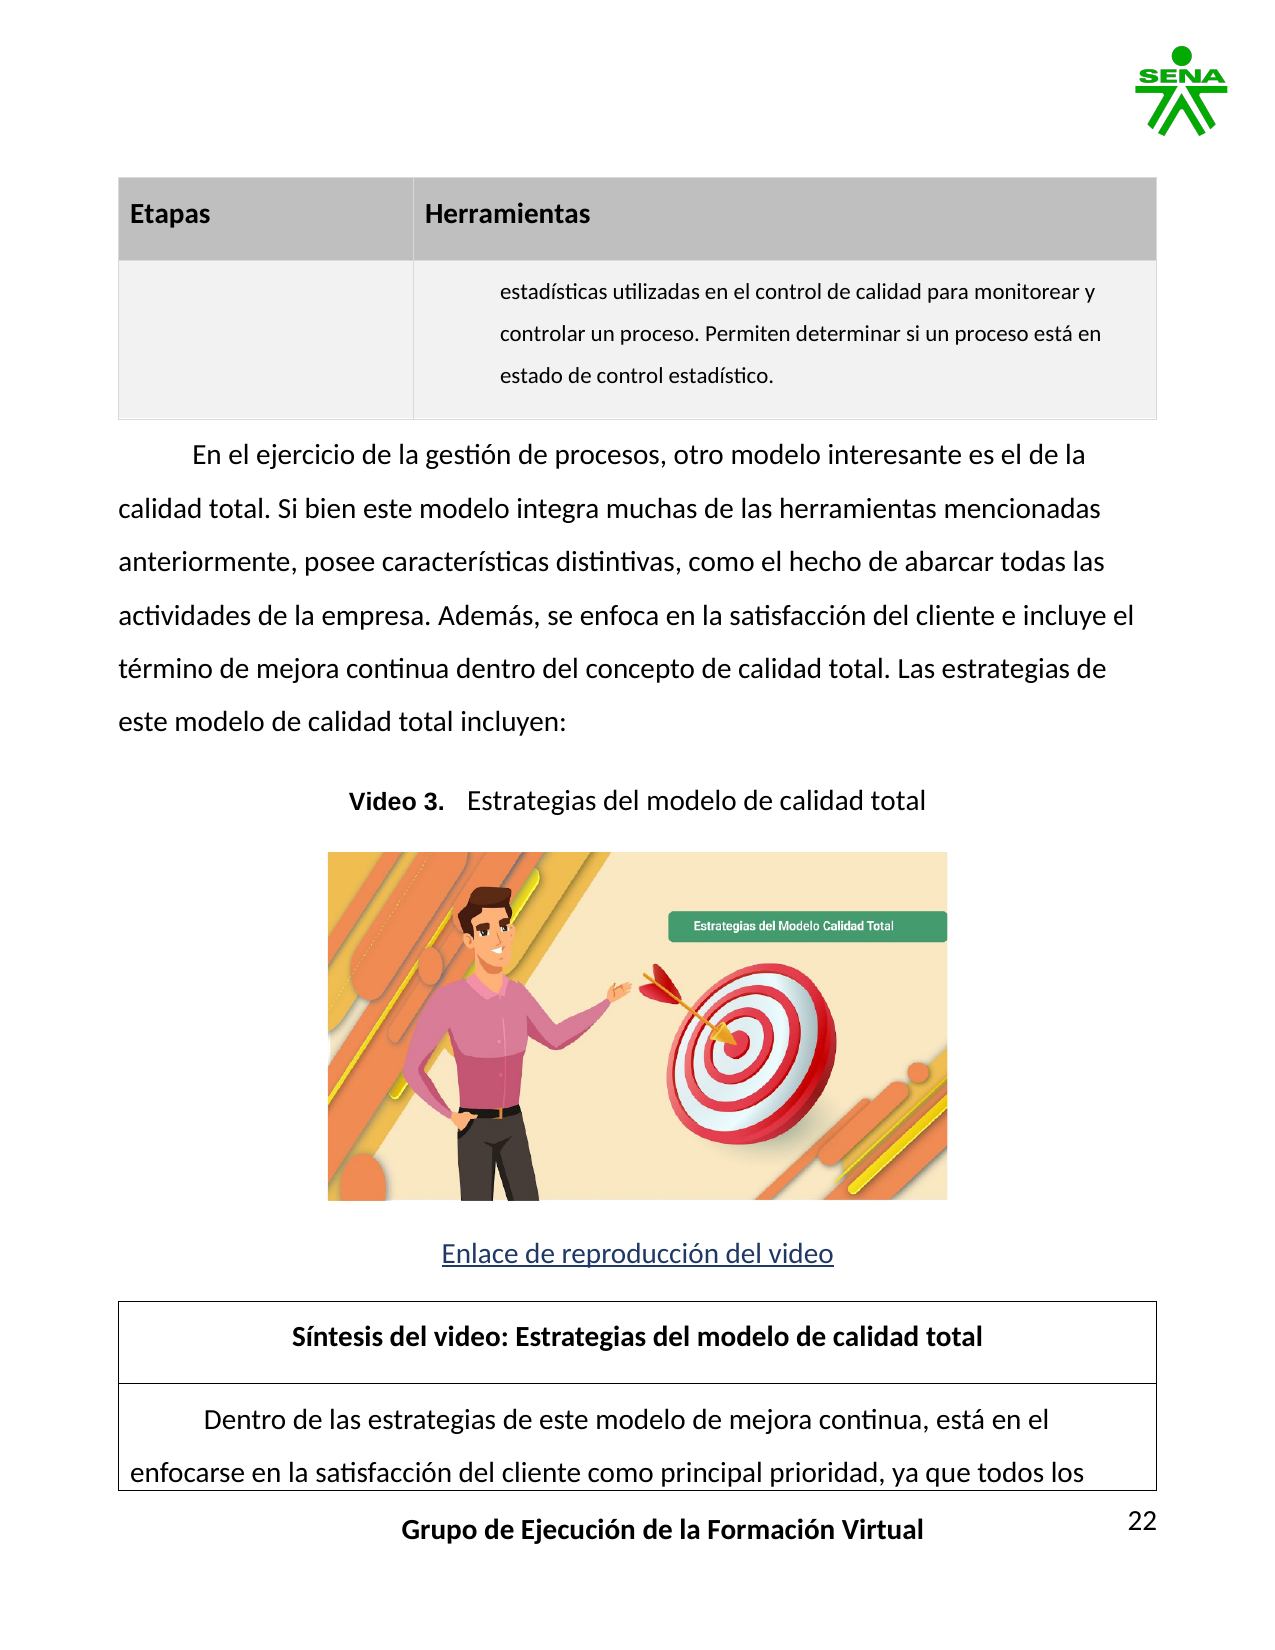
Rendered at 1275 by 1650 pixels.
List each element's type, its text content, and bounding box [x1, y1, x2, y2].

text Estrategias del modelo de calidad total [118, 782, 1157, 817]
text En el ejercicio de la gestión de procesos, otro modelo interesante es el de la calidad total. Si bien este modelo integra muchas de las herramientas mencionadas anteriormente, posee características distintivas, como el hecho de abarcar todas las actividades de la empresa. Además, se enfoca en la satisfacción del cliente e incluye el término de mejora continua dentro del concepto de calidad total. Las estrategias de este modelo de calidad total incluyen: [118, 436, 1157, 739]
table_header Herramientas [414, 178, 1156, 260]
table_header Síntesis del video: Estrategias del modelo de calidad total [119, 1302, 1156, 1383]
picture [1135, 46, 1228, 136]
picture [327, 852, 948, 1201]
table_header Etapas [119, 178, 413, 260]
text Enlace de reproducción del video [118, 1235, 1157, 1271]
table_cell Control [119, 261, 413, 418]
